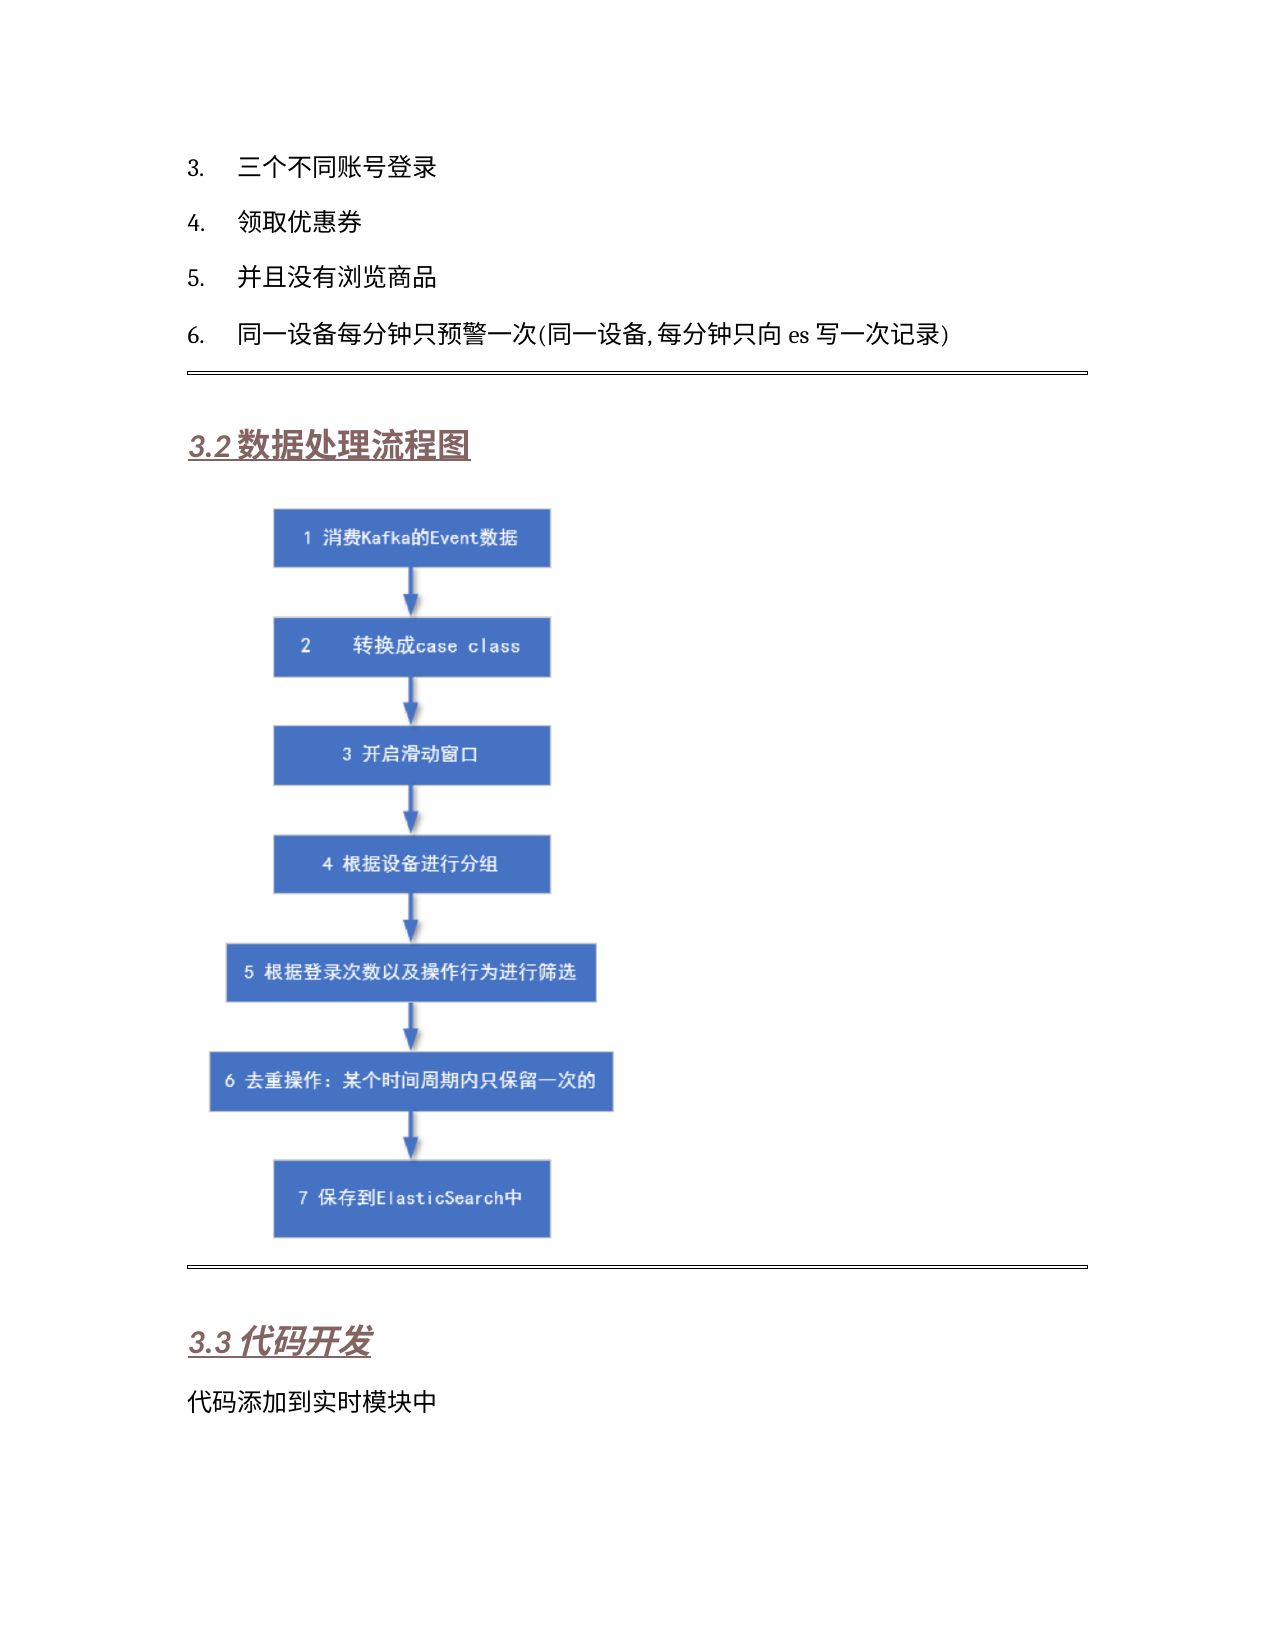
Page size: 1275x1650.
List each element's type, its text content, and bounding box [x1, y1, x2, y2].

text 代码添加到实时模块中 [187, 1382, 1087, 1418]
picture [187, 485, 625, 1247]
list 并且没有浏览商品 [187, 260, 1087, 294]
subtitle 3.3 代码开发 [187, 1315, 1087, 1363]
list 领取优惠券 [187, 205, 1087, 239]
list 同一设备每分钟只预警一次(同一设备, 每分钟只向 es 写一次记录) [187, 315, 1087, 351]
list 三个不同账号登录 [187, 150, 1087, 184]
subtitle 3.2 数据处理流程图 [187, 421, 1087, 467]
